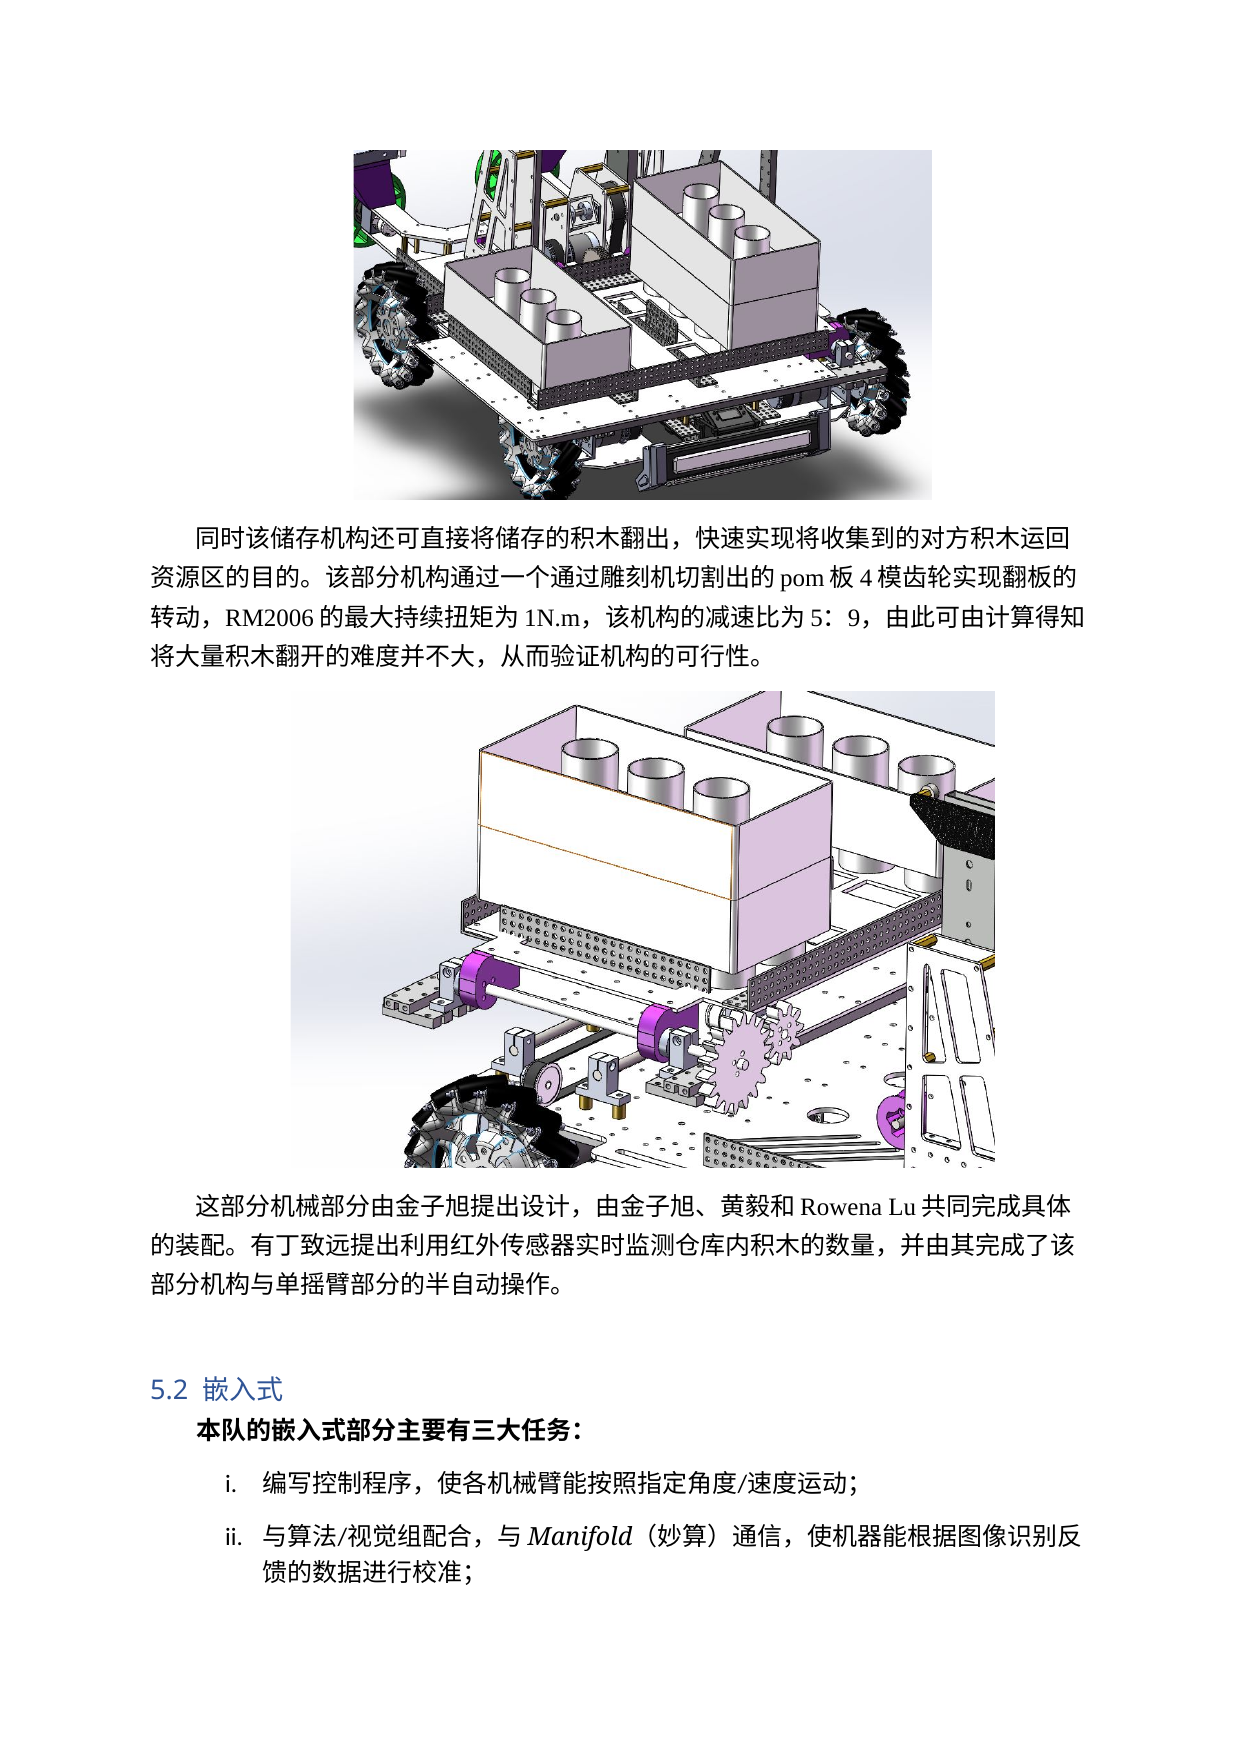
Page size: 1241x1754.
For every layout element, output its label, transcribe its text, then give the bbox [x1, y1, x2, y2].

subtitle 5.2 嵌入式 [150, 1368, 1090, 1407]
text 这部分机械部分由金子旭提出设计，由金子旭、黄毅和Rowena Lu共同完成具体的装配。有丁致远提出利用红外传感器实时监测仓库内积木的数量，并由其完成了该部分机构与单摇臂部分的半自动操作。 [150, 1186, 1090, 1301]
list 编写控制程序，使各机械臂能按照指定角度/速度运动； [225, 1463, 1090, 1500]
list 与算法/视觉组配合，与Manifold（妙算）通信，使机器能根据图像识别反馈的数据进行校准； [225, 1516, 1090, 1589]
picture [353, 150, 932, 500]
text 本队的嵌入式部分主要有三大任务： [150, 1411, 1090, 1447]
picture [290, 691, 995, 1168]
text 同时该储存机构还可直接将储存的积木翻出，快速实现将收集到的对方积木运回资源区的目的。该部分机构通过一个通过雕刻机切割出的pom板4模齿轮实现翻板的转动，RM2006的最大持续扭矩为1N.m，该机构的减速比为5：9，由此可由计算得知将大量积木翻开的难度并不大，从而验证机构的可行性。 [150, 519, 1090, 672]
